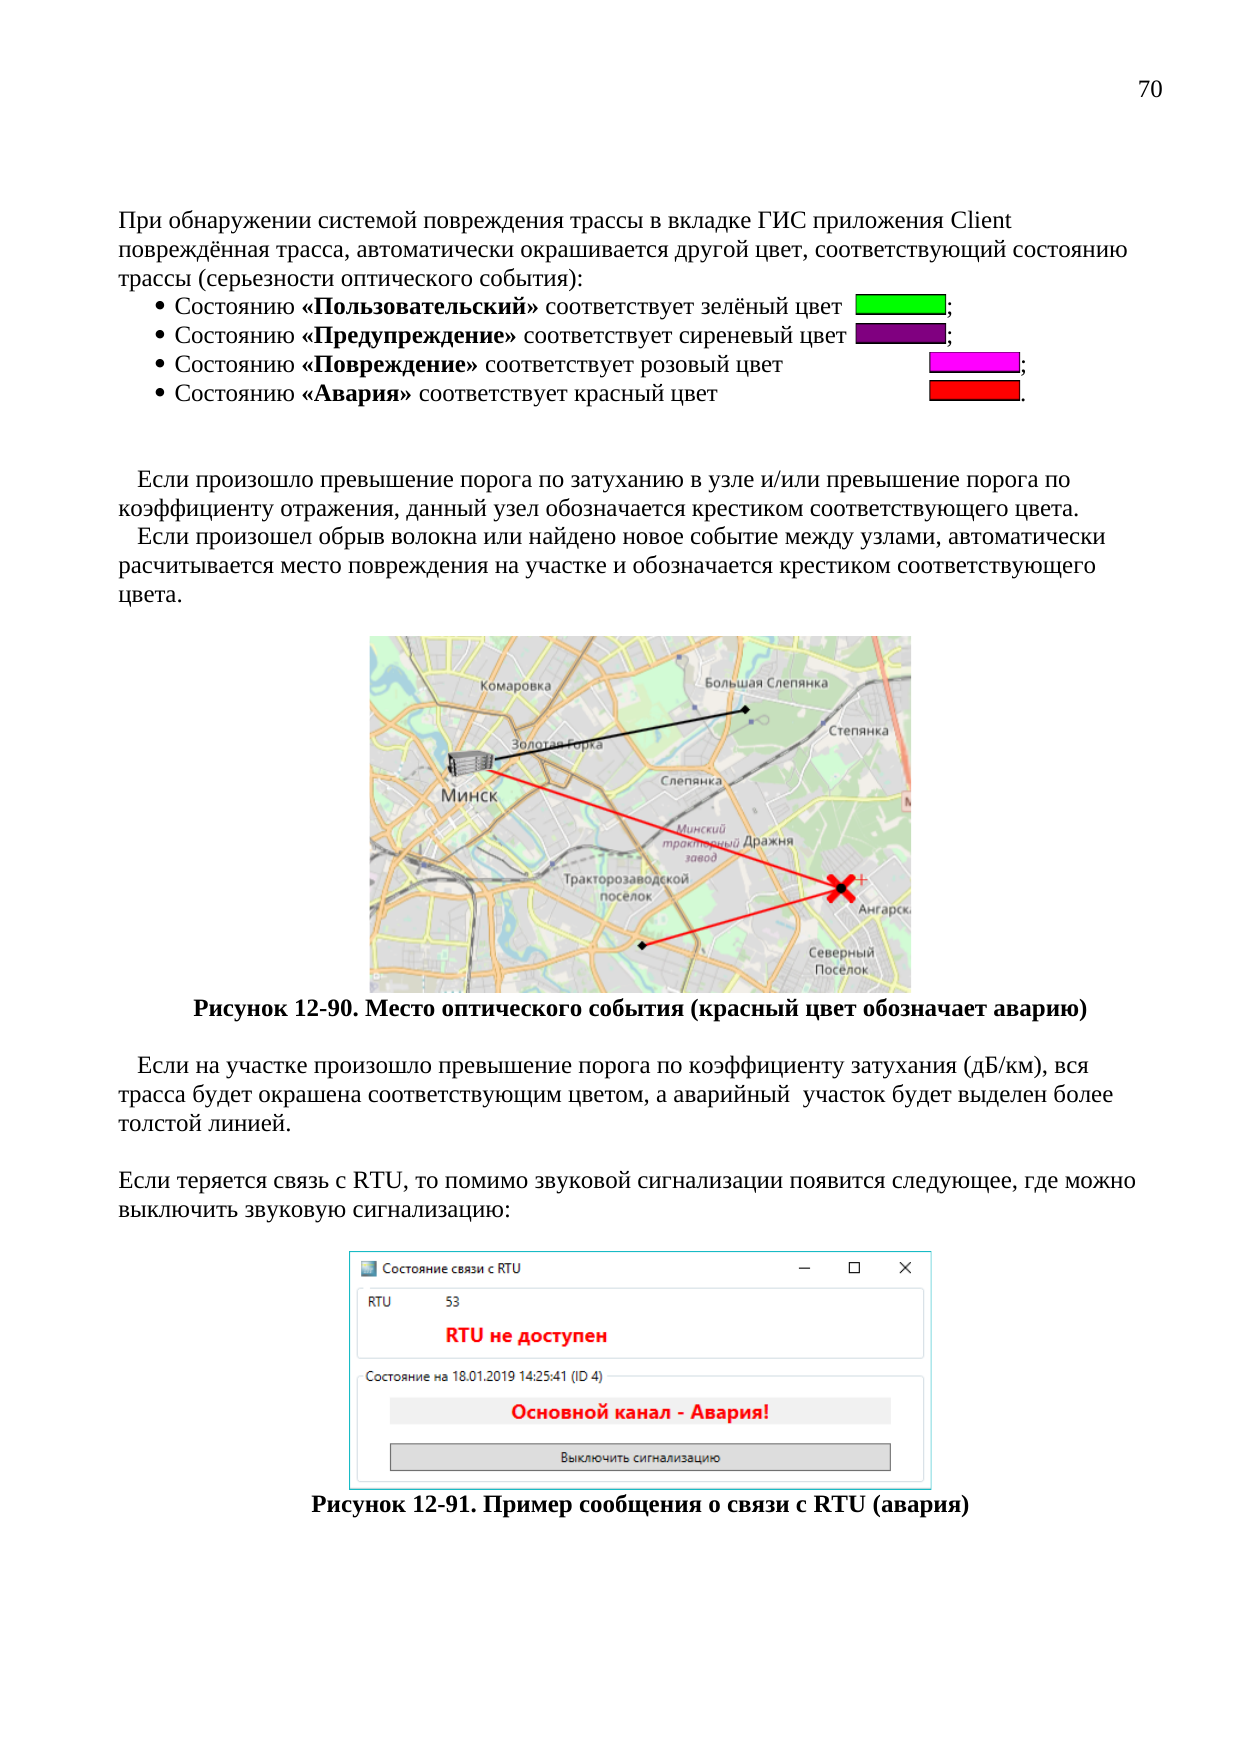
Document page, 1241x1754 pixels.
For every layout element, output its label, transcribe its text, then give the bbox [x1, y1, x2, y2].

text Если теряется связь с RTU, то помимо звуковой сигнализации появится следующее, где можно выключить звуковую сигнализацию: [118, 1165, 1162, 1223]
picture [929, 352, 1021, 373]
picture [855, 323, 947, 344]
list Состоянию «Пользовательский» соответствует зелёный цвет ; [156, 291, 1162, 320]
picture [929, 380, 1021, 401]
picture [855, 294, 947, 315]
list Состоянию «Авария» соответствует красный цвет . [156, 378, 1162, 406]
text Если произошло превышение порога по затуханию в узле и/или превышение порога по коэффициенту отражения, данный узел обозначается крестиком соответствующего цвета. [118, 464, 1162, 521]
text Если на участке произошло превышение порога по коэффициенту затухания (дБ/км), вся трасса будет окрашена соответствующим цветом, а аварийный участок будет выделен более толстой линией. [118, 1050, 1162, 1136]
text При обнаружении системой повреждения трассы в вкладке ГИС приложения Client повреждённая трасса, автоматически окрашивается другой цвет, соответствующий состоянию трассы (серьезности оптического события): [118, 205, 1162, 291]
list Состоянию «Повреждение» соответствует розовый цвет ; [156, 349, 1162, 378]
list Состоянию «Предупреждение» соответствует сиреневый цвет ; [156, 320, 1162, 349]
picture [369, 636, 912, 993]
text Если произошел обрыв волокна или найдено новое событие между узлами, автоматически расчитывается место повреждения на участке и обозначается крестиком соответствующего цвета. [118, 521, 1162, 608]
picture [349, 1251, 932, 1490]
